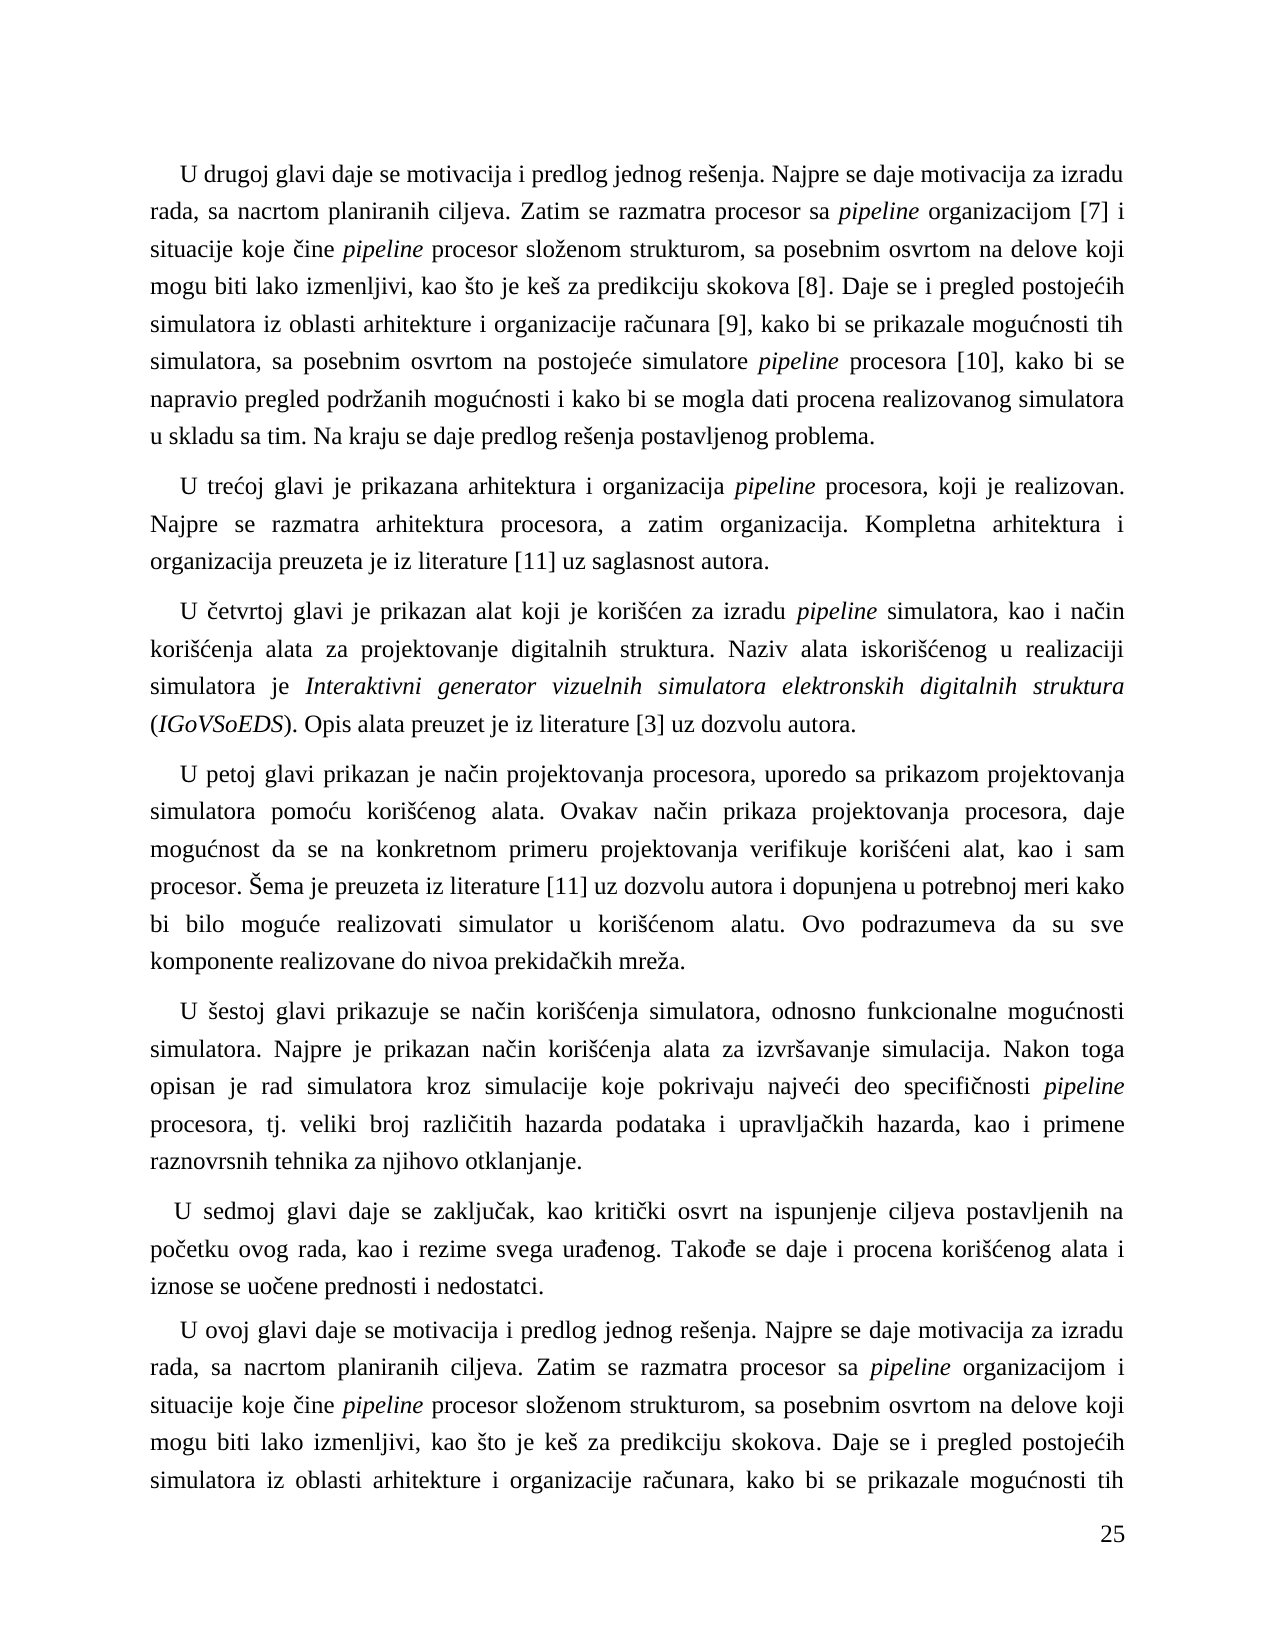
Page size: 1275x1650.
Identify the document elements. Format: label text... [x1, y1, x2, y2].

text U drugoj glavi daje se motivacija i predlog jednog rešenja. Najpre se daje motivacija za izradu rada, sa nacrtom planiranih ciljeva. Zatim se razmatra procesor sa pipeline organizacijom [7] i situacije koje čine pipeline procesor složenom strukturom, sa posebnim osvrtom na delove koji mogu biti lako izmenljivi, kao što je keš za predikciju skokova [8]. Daje se i pregled postojećih simulatora iz oblasti arhitekture i organizacije računara [9], kako bi se prikazale mogućnosti tih simulatora, sa posebnim osvrtom na postojeće simulatore pipeline procesora [10], kako bi se napravio pregled podržanih mogućnosti i kako bi se mogla dati procena realizovanog simulatora u skladu sa tim. Na kraju se daje predlog rešenja postavljenog problema. [150, 150, 1125, 450]
text U petoj glavi prikazan je način projektovanja procesora, uporedo sa prikazom projektovanja simulatora pomoću korišćenog alata. Ovakav način prikaza projektovanja procesora, daje mogućnost da se na konkretnom primeru projektovanja verifikuje korišćeni alat, kao i sam procesor. Šema je preuzeta iz literature [11] uz dozvolu autora i dopunjena u potrebnoj meri kako bi bilo moguće realizovati simulator u korišćenom alatu. Ovo podrazumeva da su sve komponente realizovane do nivoa prekidačkih mreža. [150, 750, 1125, 975]
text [150, 1306, 1125, 1494]
text U četvrtoj glavi je prikazan alat koji je korišćen za izradu pipeline simulatora, kao i način korišćenja alata za projektovanje digitalnih struktura. Naziv alata iskorišćenog u realizaciji simulatora je Interaktivni generator vizuelnih simulatora elektronskih digitalnih struktura (IGoVSoEDS). Opis alata preuzet je iz literature [3] uz dozvolu autora. [150, 587, 1125, 737]
text U šestoj glavi prikazuje se način korišćenja simulatora, odnosno funkcionalne mogućnosti simulatora. Najpre je prikazan način korišćenja alata za izvršavanje simulacija. Nakon toga opisan je rad simulatora kroz simulacije koje pokrivaju najveći deo specifičnosti pipeline procesora, tj. veliki broj različitih hazarda podataka i upravljačkih hazarda, kao i primene raznovrsnih tehnika za njihovo otklanjanje. [150, 987, 1125, 1175]
text U trećoj glavi je prikazana arhitektura i organizacija pipeline procesora, koji je realizovan. Najpre se razmatra arhitektura procesora, a zatim organizacija. Kompletna arhitektura i organizacija preuzeta je iz literature [11] uz saglasnost autora. [150, 462, 1125, 575]
text U sedmoj glavi daje se zaključak, kao kritički osvrt na ispunjenje ciljeva postavljenih na početku ovog rada, kao i rezime svega urađenog. Takođe se daje i procena korišćenog alata i iznose se uočene prednosti i nedostatci. [150, 1187, 1125, 1300]
